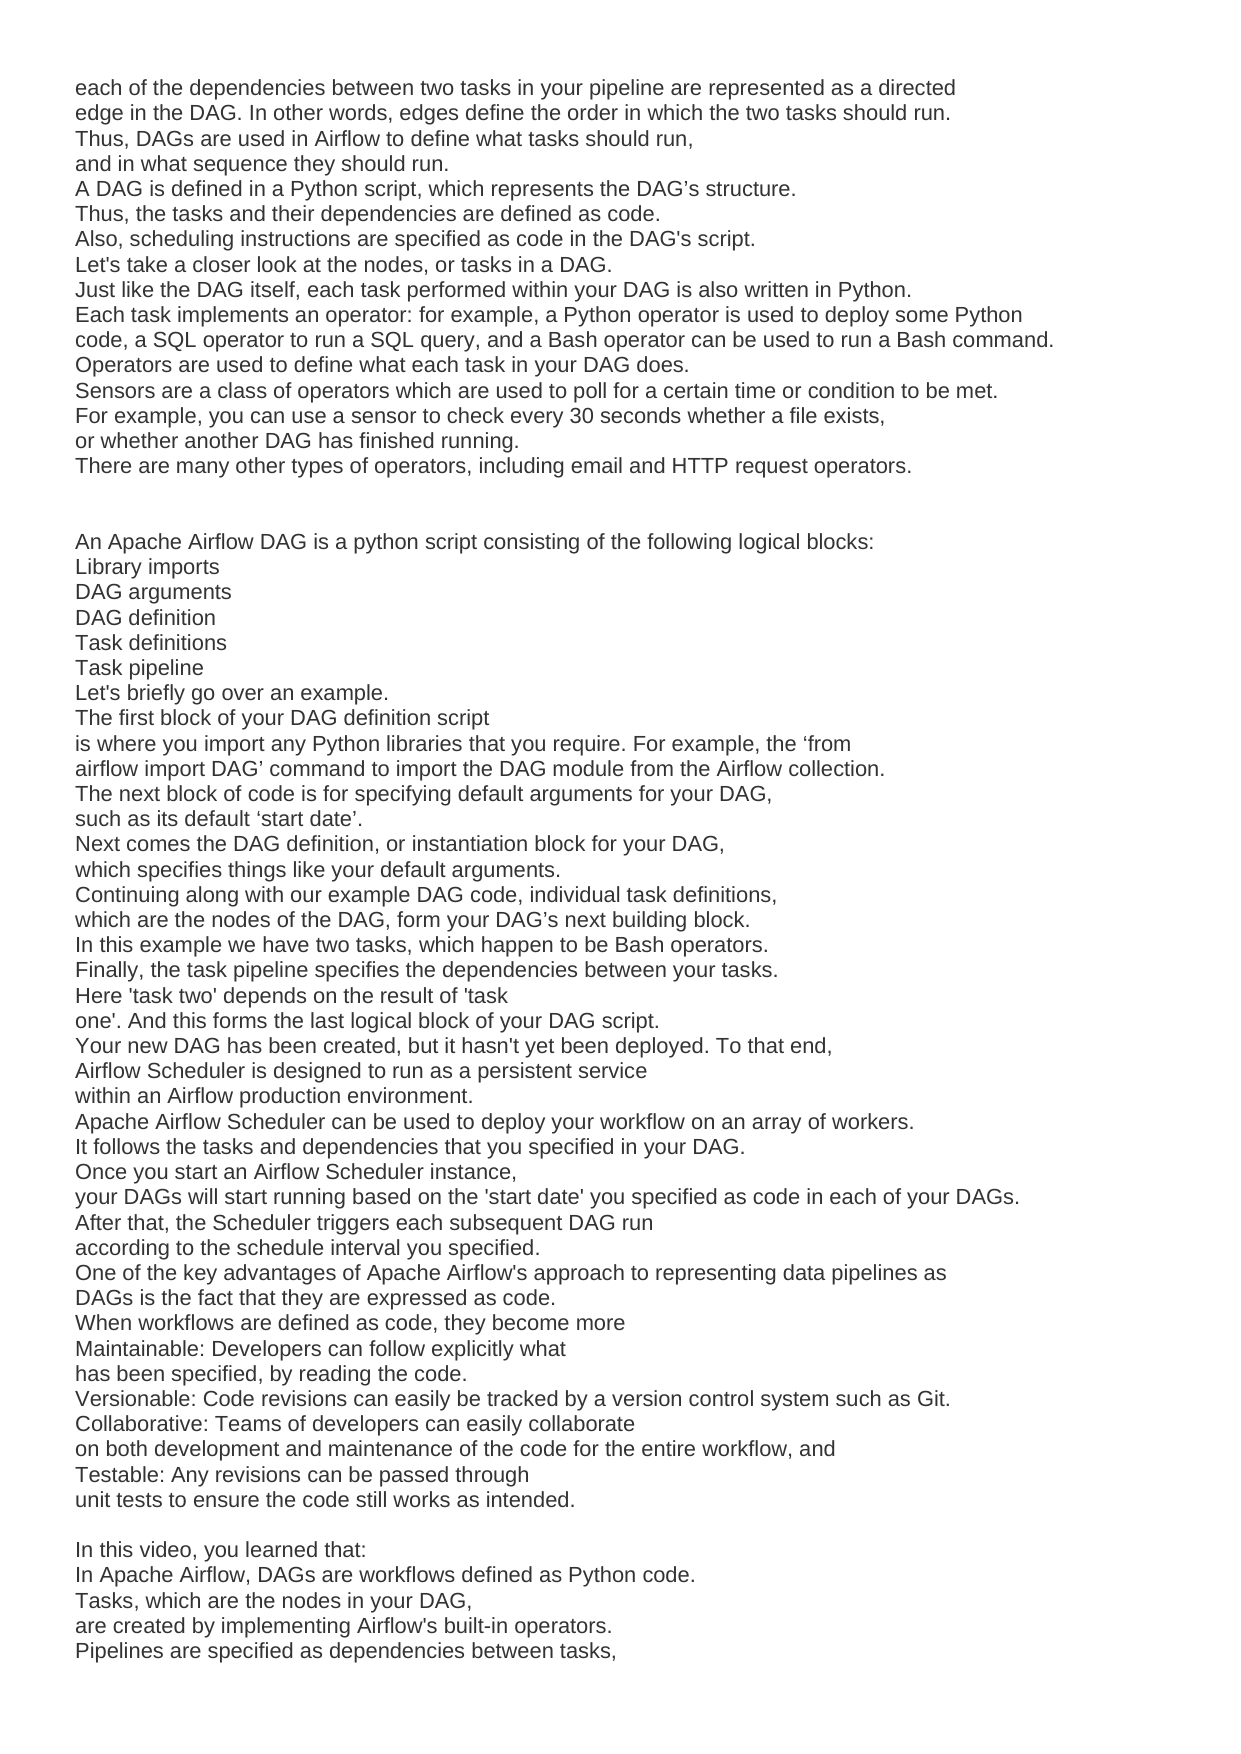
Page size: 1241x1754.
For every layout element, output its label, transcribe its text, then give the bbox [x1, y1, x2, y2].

text on both development and maintenance of the code for the entire workflow, and [75, 1436, 1165, 1461]
text which specifies things like your default arguments. [75, 856, 1165, 882]
text Tasks, which are the nodes in your DAG, [75, 1587, 1165, 1613]
text within an Airflow production environment. [75, 1083, 1165, 1108]
text Maintainable: Developers can follow explicitly what [75, 1335, 1165, 1361]
text Thus, DAGs are used in Airflow to define what tasks should run, [75, 125, 1165, 151]
text one'. And this forms the last logical block of your DAG script. [75, 1008, 1165, 1033]
text The next block of code is for specifying default arguments for your DAG, [75, 781, 1165, 806]
text Thus, the tasks and their dependencies are defined as code. [75, 201, 1165, 226]
text Sensors are a class of operators which are used to poll for a certain time or condition to be met. [75, 377, 1165, 403]
text Finally, the task pipeline specifies the dependencies between your tasks. [75, 957, 1165, 982]
text When workflows are defined as code, they become more [75, 1310, 1165, 1335]
text Testable: Any revisions can be passed through [75, 1461, 1165, 1487]
text DAG definition [75, 604, 1165, 629]
text Pipelines are specified as dependencies between tasks, [75, 1638, 1165, 1663]
text Task pipeline [75, 655, 1165, 680]
text are created by implementing Airflow's built-in operators. [75, 1613, 1165, 1638]
text Let's briefly go over an example. [75, 680, 1165, 705]
text your DAGs will start running based on the 'start date' you specified as code in each of your DAGs. [75, 1184, 1165, 1209]
text according to the schedule interval you specified. [75, 1234, 1165, 1260]
text In this example we have two tasks, which happen to be Bash operators. [75, 932, 1165, 957]
text edge in the DAG. In other words, edges define the order in which the two tasks should run. [75, 100, 1165, 125]
text Just like the DAG itself, each task performed within your DAG is also written in Python. [75, 277, 1165, 302]
text Once you start an Airflow Scheduler instance, [75, 1159, 1165, 1184]
text has been specified, by reading the code. [75, 1361, 1165, 1386]
text Versionable: Code revisions can easily be tracked by a version control system such as Git. [75, 1386, 1165, 1411]
text Each task implements an operator: for example, a Python operator is used to deploy some Python [75, 302, 1165, 327]
text Let's take a closer look at the nodes, or tasks in a DAG. [75, 251, 1165, 277]
text Also, scheduling instructions are specified as code in the DAG's script. [75, 226, 1165, 251]
text Collaborative: Teams of developers can easily collaborate [75, 1411, 1165, 1436]
text unit tests to ensure the code still works as intended. [75, 1487, 1165, 1512]
text DAGs is the fact that they are expressed as code. [75, 1285, 1165, 1310]
text The first block of your DAG definition script [75, 705, 1165, 730]
text After that, the Scheduler triggers each subsequent DAG run [75, 1209, 1165, 1234]
text Continuing along with our example DAG code, individual task definitions, [75, 882, 1165, 907]
text In Apache Airflow, DAGs are workflows defined as Python code. [75, 1562, 1165, 1587]
text which are the nodes of the DAG, form your DAG’s next building block. [75, 907, 1165, 932]
text DAG arguments [75, 579, 1165, 604]
text such as its default ‘start date’. [75, 806, 1165, 831]
text Apache Airflow Scheduler can be used to deploy your workflow on an array of workers. [75, 1108, 1165, 1134]
text code, a SQL operator to run a SQL query, and a Bash operator can be used to run a Bash command. [75, 327, 1165, 352]
text Task definitions [75, 629, 1165, 655]
text For example, you can use a sensor to check every 30 seconds whether a file exists, [75, 403, 1165, 428]
text One of the key advantages of Apache Airflow's approach to representing data pipelines as [75, 1260, 1165, 1285]
text Airflow Scheduler is designed to run as a persistent service [75, 1058, 1165, 1083]
text each of the dependencies between two tasks in your pipeline are represented as a directed [75, 75, 1165, 100]
text or whether another DAG has finished running. [75, 428, 1165, 453]
text Here 'task two' depends on the result of 'task [75, 982, 1165, 1008]
text There are many other types of operators, including email and HTTP request operators. [75, 453, 1165, 478]
text Next comes the DAG definition, or instantiation block for your DAG, [75, 831, 1165, 856]
text is where you import any Python libraries that you require. For example, the ‘from [75, 730, 1165, 756]
text A DAG is defined in a Python script, which represents the DAG’s structure. [75, 176, 1165, 201]
text In this video, you learned that: [75, 1537, 1165, 1562]
text Operators are used to define what each task in your DAG does. [75, 352, 1165, 377]
text airflow import DAG’ command to import the DAG module from the Airflow collection. [75, 756, 1165, 781]
text Library imports [75, 554, 1165, 579]
text Your new DAG has been created, but it hasn't yet been deployed. To that end, [75, 1033, 1165, 1058]
text An Apache Airflow DAG is a python script consisting of the following logical blocks: [75, 529, 1165, 554]
text and in what sequence they should run. [75, 151, 1165, 176]
text It follows the tasks and dependencies that you specified in your DAG. [75, 1134, 1165, 1159]
